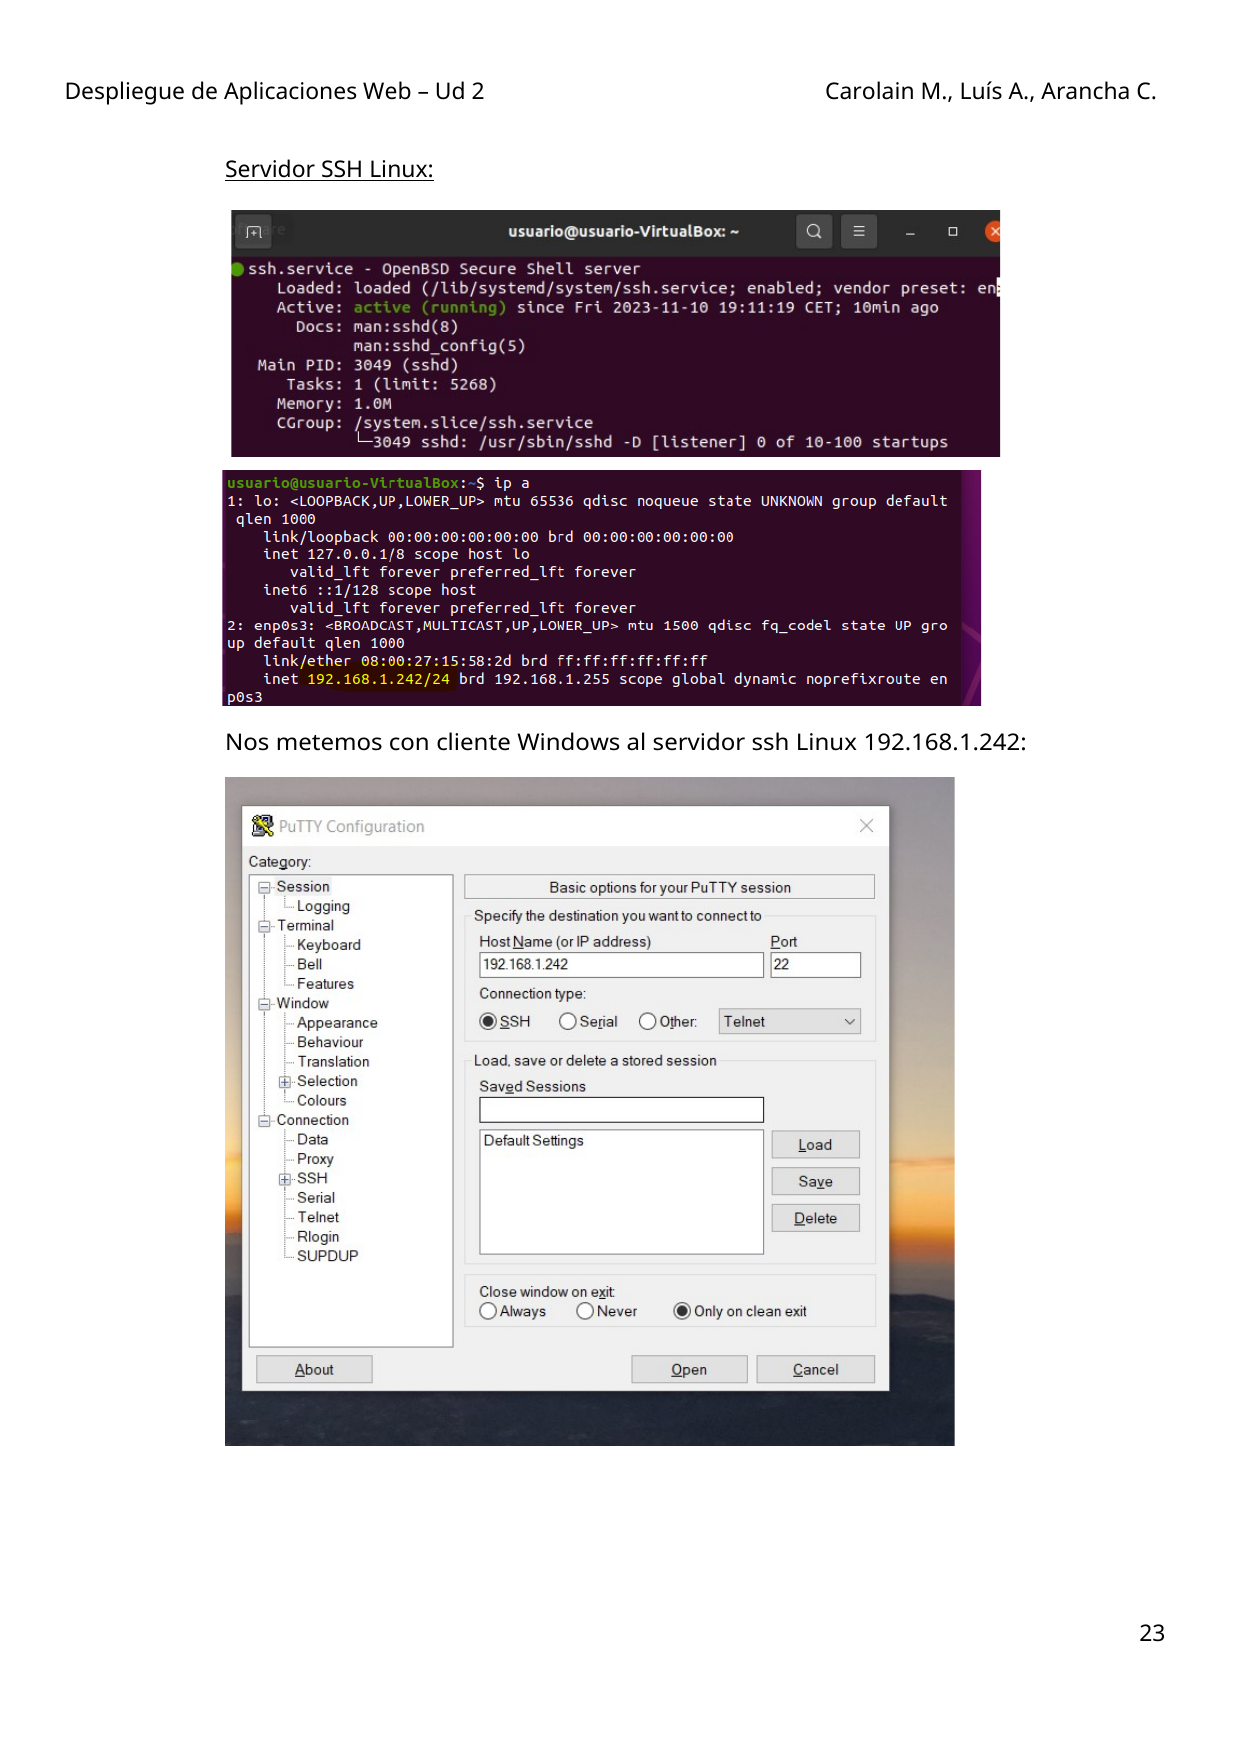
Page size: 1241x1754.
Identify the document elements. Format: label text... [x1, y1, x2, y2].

picture [222, 470, 982, 706]
picture [225, 777, 955, 1446]
text Servidor SSH Linux: [225, 153, 1165, 184]
picture [231, 210, 1001, 457]
